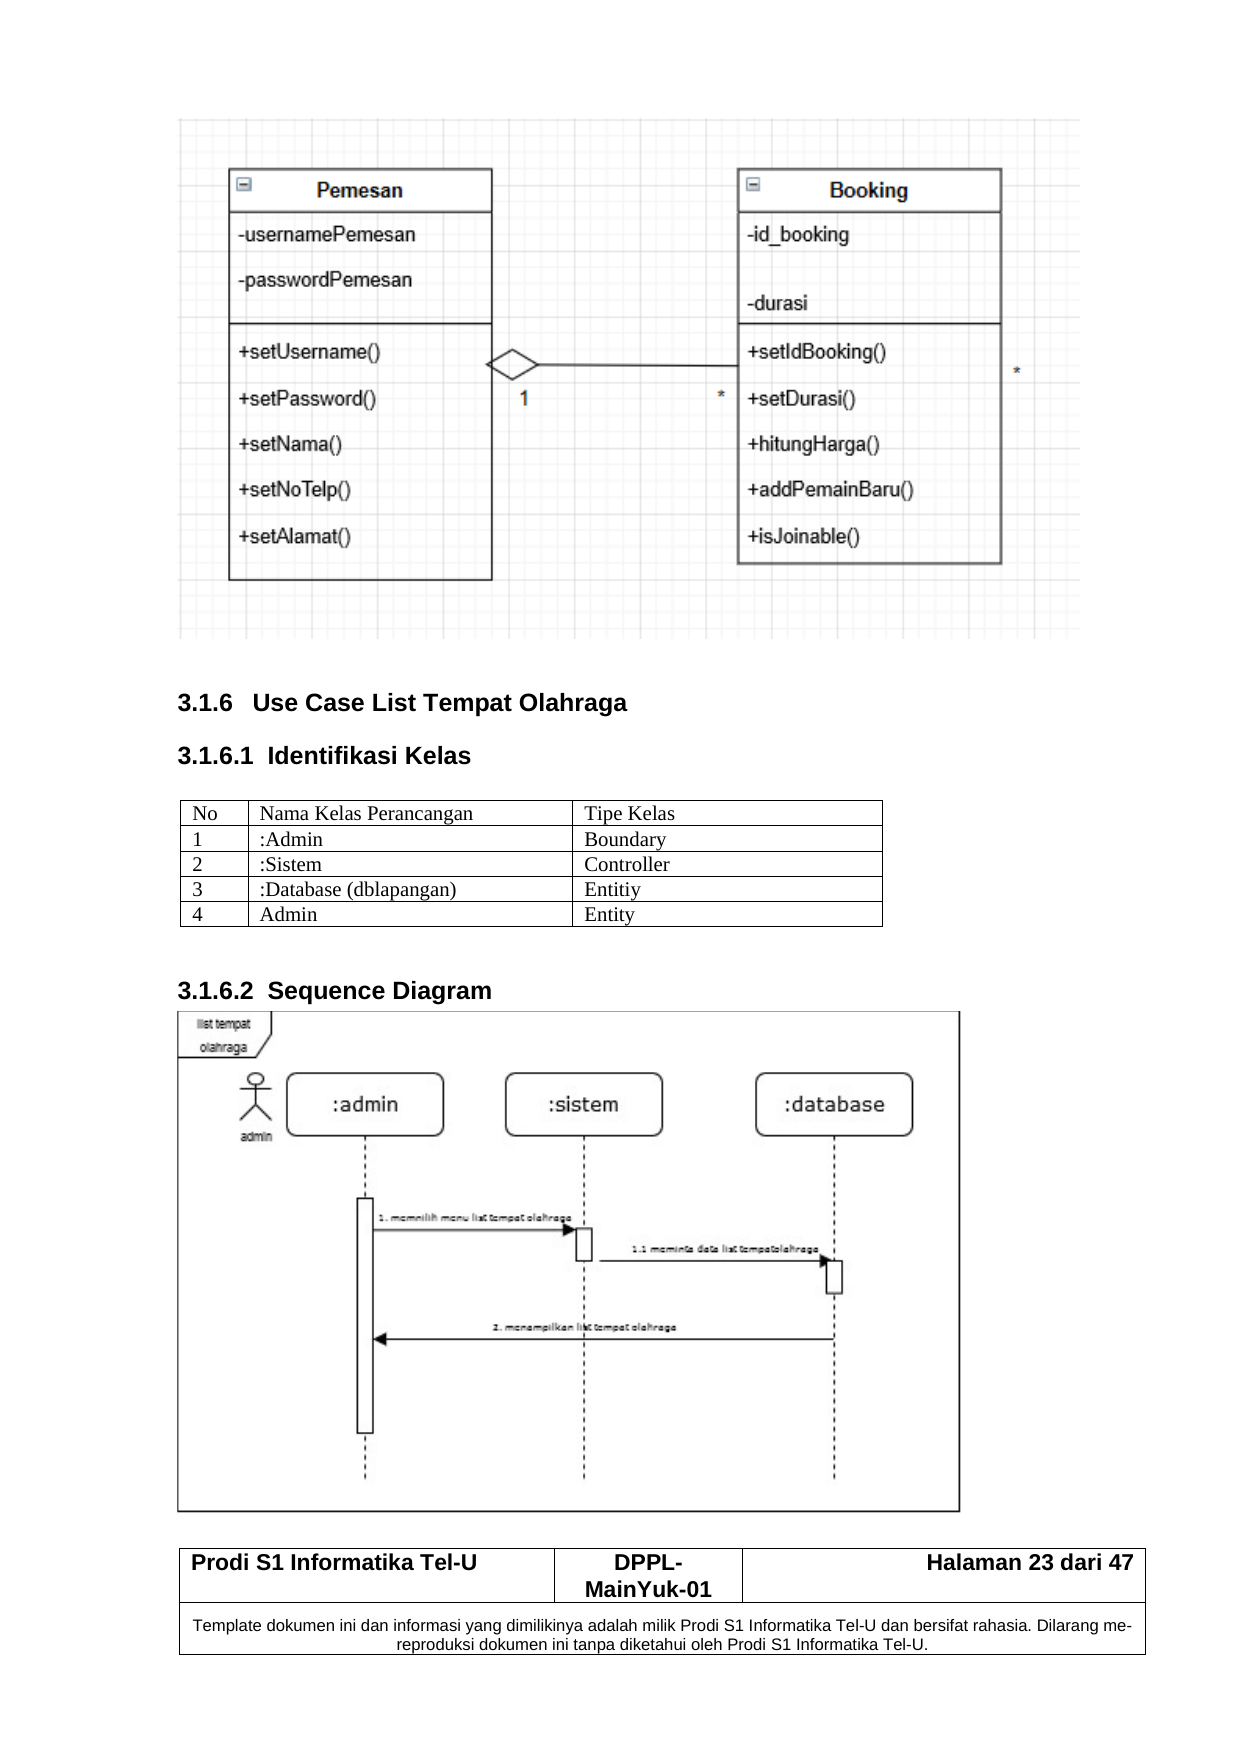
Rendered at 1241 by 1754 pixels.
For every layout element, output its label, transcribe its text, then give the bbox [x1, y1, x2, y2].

picture [177, 118, 1081, 639]
picture [177, 1011, 962, 1514]
table_cell 3 [181, 877, 248, 901]
table_cell Boundary [573, 826, 882, 851]
table_header No [181, 801, 248, 825]
table_cell :Database (dblapangan) [249, 877, 572, 901]
table_cell Controller [573, 852, 882, 876]
subtitle Identifikasi Kelas [177, 741, 1122, 770]
subtitle Sequence Diagram [177, 976, 1122, 1005]
table_cell Entitiy [573, 877, 882, 901]
subtitle Use Case List Tempat Olahraga [177, 687, 1122, 716]
table_cell 4 [181, 902, 248, 926]
table_cell 2 [181, 852, 248, 876]
table_cell :Admin [249, 826, 572, 851]
table_cell :Sistem [249, 852, 572, 876]
table_header Tipe Kelas [573, 801, 882, 825]
table_cell Entity [573, 902, 882, 926]
table_header Nama Kelas Perancangan [249, 801, 572, 825]
table_cell Admin [249, 902, 572, 926]
table_cell 1 [181, 826, 248, 851]
